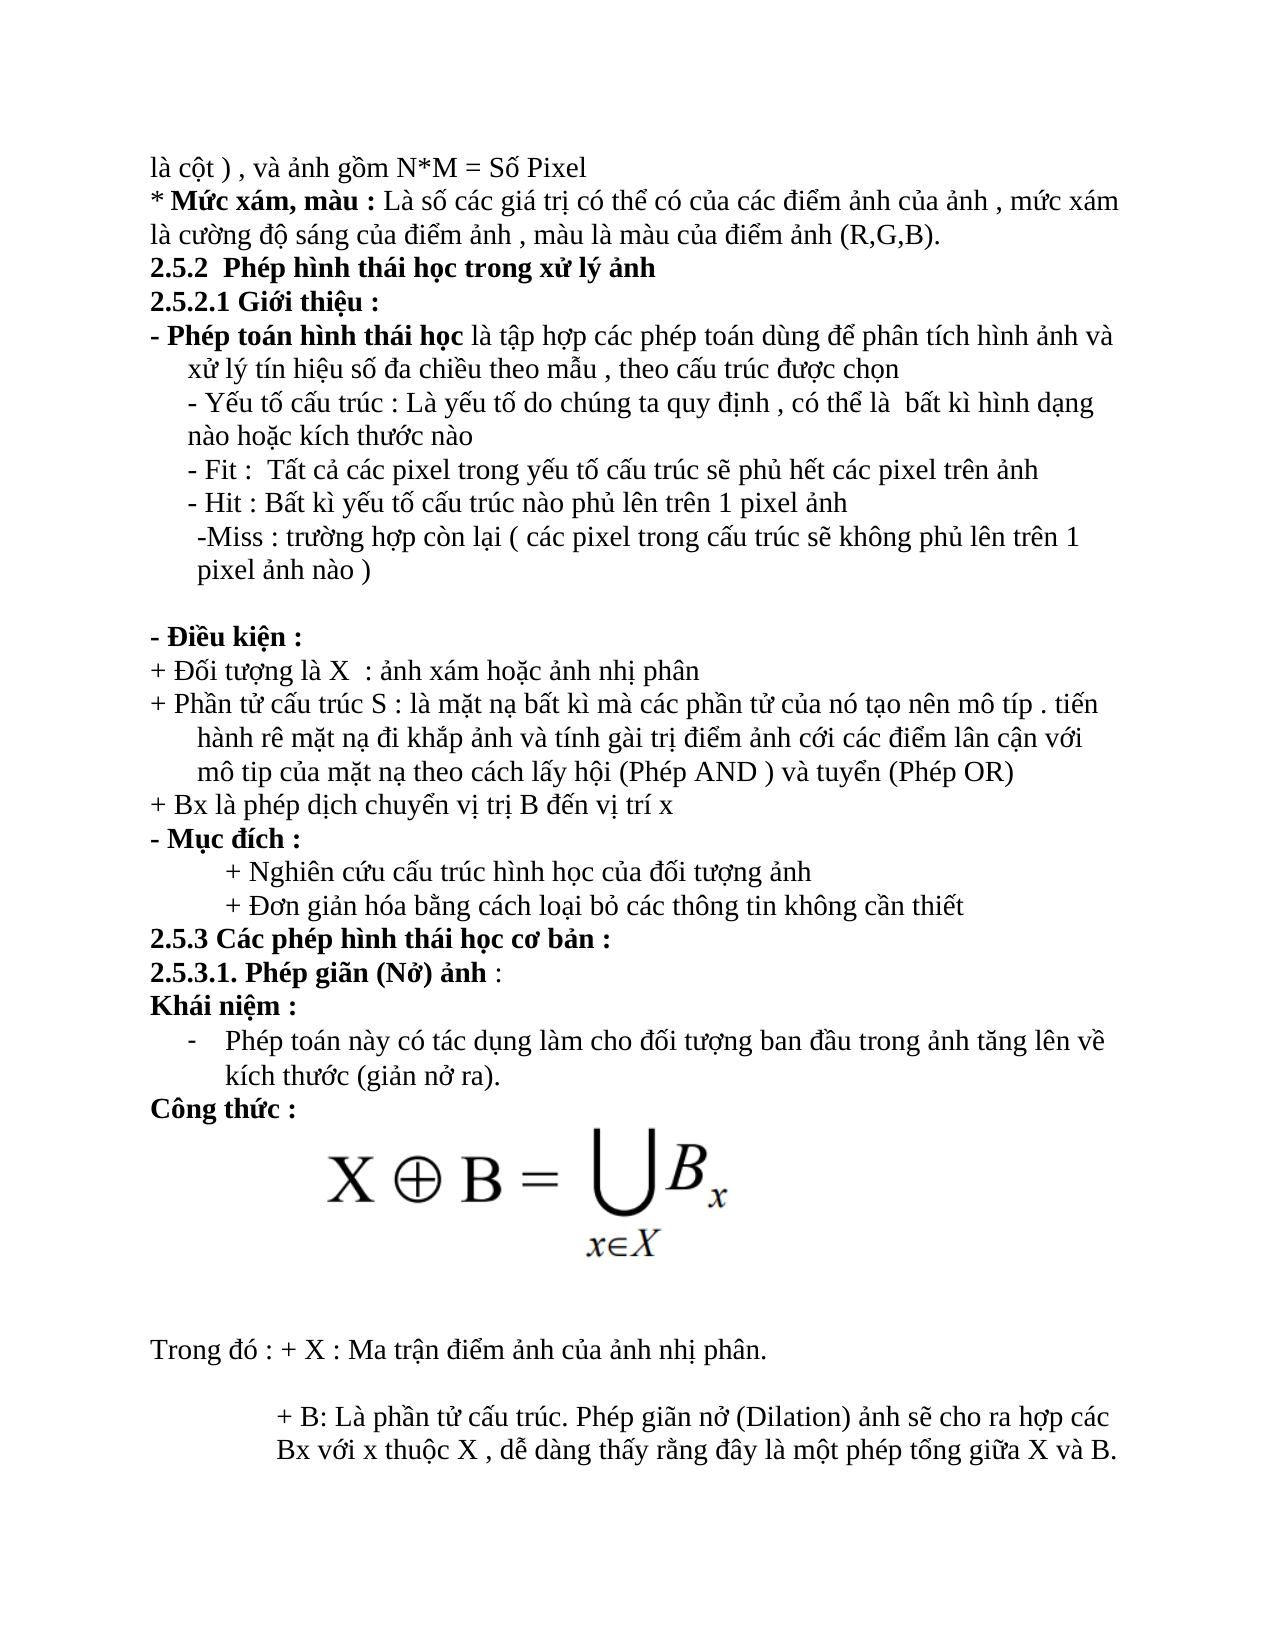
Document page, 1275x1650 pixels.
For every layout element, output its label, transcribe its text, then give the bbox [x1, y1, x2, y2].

text 2.5.3.1. Phép giãn (Nở) ảnh : [150, 955, 1125, 988]
text + B: Là phần tử cấu trúc. Phép giãn nở (Dilation) ảnh sẽ cho ra hợp các Bx với x thuộc X , dễ dàng thấy rằng đây là một phép tổng giữa X và B. [276, 1399, 1125, 1466]
picture [300, 1124, 744, 1265]
text -Miss : trường hợp còn lại ( các pixel trong cấu trúc sẽ không phủ lên trên 1 pixel ảnh nào ) [197, 519, 1125, 586]
text 2.5.2 Phép hình thái học trong xử lý ảnh [150, 251, 1125, 284]
text + Bx là phép dịch chuyển vị trị B đến vị trí x [150, 787, 1125, 821]
text - Mục đích : [150, 821, 1125, 854]
text Khái niệm : [150, 988, 1125, 1022]
text - Yếu tố cấu trúc : Là yếu tố do chúng ta quy định , có thể là bất kì hình dạng nào hoặc kích thước nào [187, 385, 1125, 452]
text - Điều kiện : [150, 619, 1125, 653]
text 2.5.3 Các phép hình thái học cơ bản : [150, 921, 1125, 955]
text - Phép toán hình thái học là tập hợp các phép toán dùng để phân tích hình ảnh và xử lý tín hiệu số đa chiều theo mẫu , theo cấu trúc được chọn [150, 318, 1125, 385]
text * Mức xám, màu : Là số các giá trị có thể có của các điểm ảnh của ảnh , mức xám là cường độ sáng của điểm ảnh , màu là màu của điểm ảnh (R,G,B). [150, 183, 1125, 251]
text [150, 150, 1125, 183]
text 2.5.2.1 Giới thiệu : [150, 284, 1125, 318]
text + Nghiên cứu cấu trúc hình học của đối tượng ảnh [150, 854, 1125, 888]
text - Hit : Bất kì yếu tố cấu trúc nào phủ lên trên 1 pixel ảnh [187, 485, 1125, 519]
text Trong đó : + X : Ma trận điểm ảnh của ảnh nhị phân. [150, 1332, 1125, 1365]
list Phép toán này có tác dụng làm cho đối tượng ban đầu trong ảnh tăng lên về kích thước (giản nở ra). [187, 1022, 1125, 1091]
text Công thức : [150, 1091, 1125, 1125]
text - Fit : Tất cả các pixel trong yếu tố cấu trúc sẽ phủ hết các pixel trên ảnh [187, 452, 1125, 485]
text + Đối tượng là X : ảnh xám hoặc ảnh nhị phân [150, 653, 1125, 687]
text + Phần tử cấu trúc S : là mặt nạ bất kì mà các phần tử của nó tạo nên mô típ . tiến hành rê mặt nạ đi khắp ảnh và tính gài trị điểm ảnh cới các điểm lân cận với mô tip của mặt nạ theo cách lấy hội (Phép AND ) và tuyển (Phép OR) [150, 687, 1125, 787]
text + Đơn giản hóa bằng cách loại bỏ các thông tin không cần thiết [150, 888, 1125, 921]
